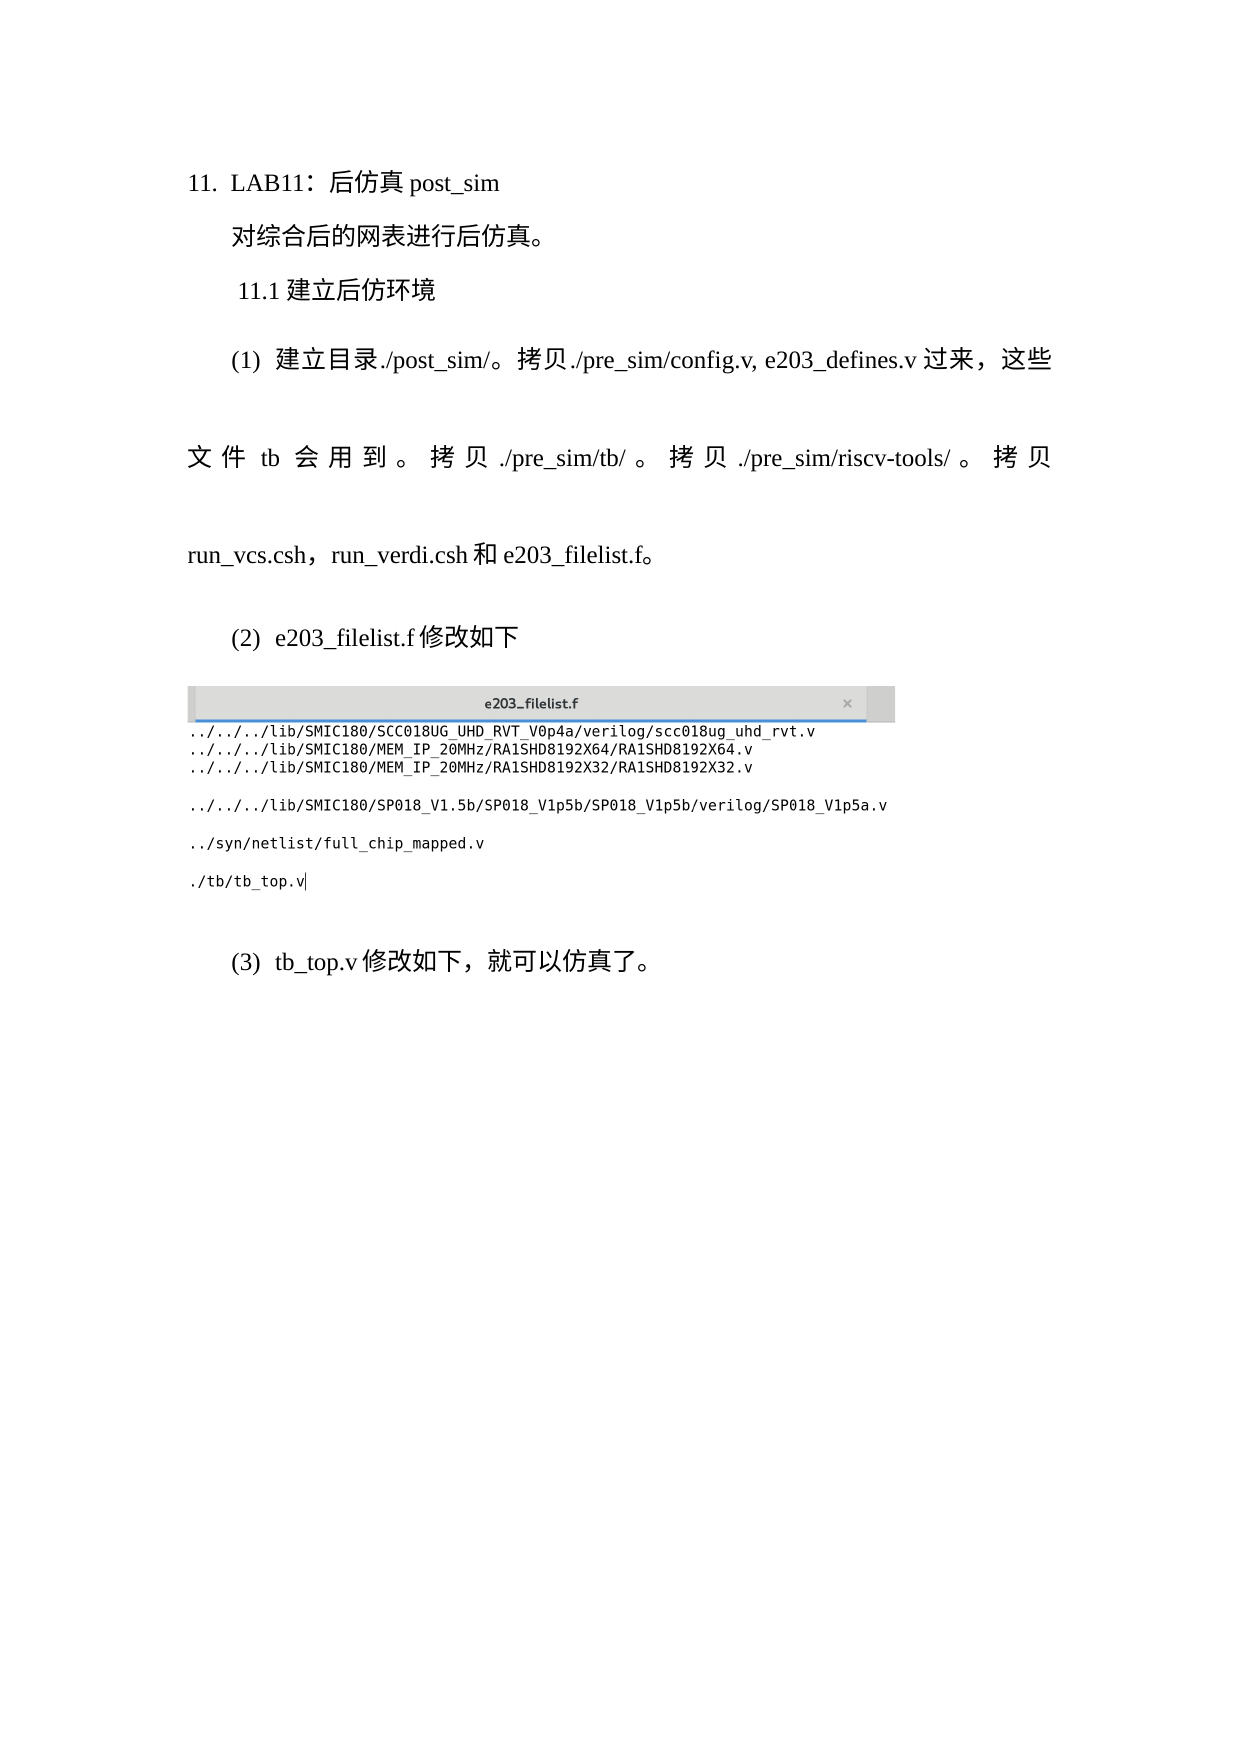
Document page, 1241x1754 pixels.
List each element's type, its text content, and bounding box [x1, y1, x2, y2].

picture [187, 686, 896, 906]
list e203_filelist.f修改如下 [187, 603, 1053, 668]
list 建立目录./post_sim/。拷贝./pre_sim/config.v, e203_defines.v过来，这些文件tb会用到。拷贝./pre_sim/tb/。拷贝./pre_sim/riscv-tools/。拷贝run_vcs.csh，run_verdi.csh和e203_filelist.f。 [187, 325, 1053, 585]
list tb_top.v修改如下，就可以仿真了。 [187, 927, 1053, 992]
list 对综合后的网表进行后仿真。 [187, 216, 1053, 253]
list LAB11：后仿真post_sim [187, 162, 1053, 198]
list 建立后仿环境 [187, 271, 1053, 307]
